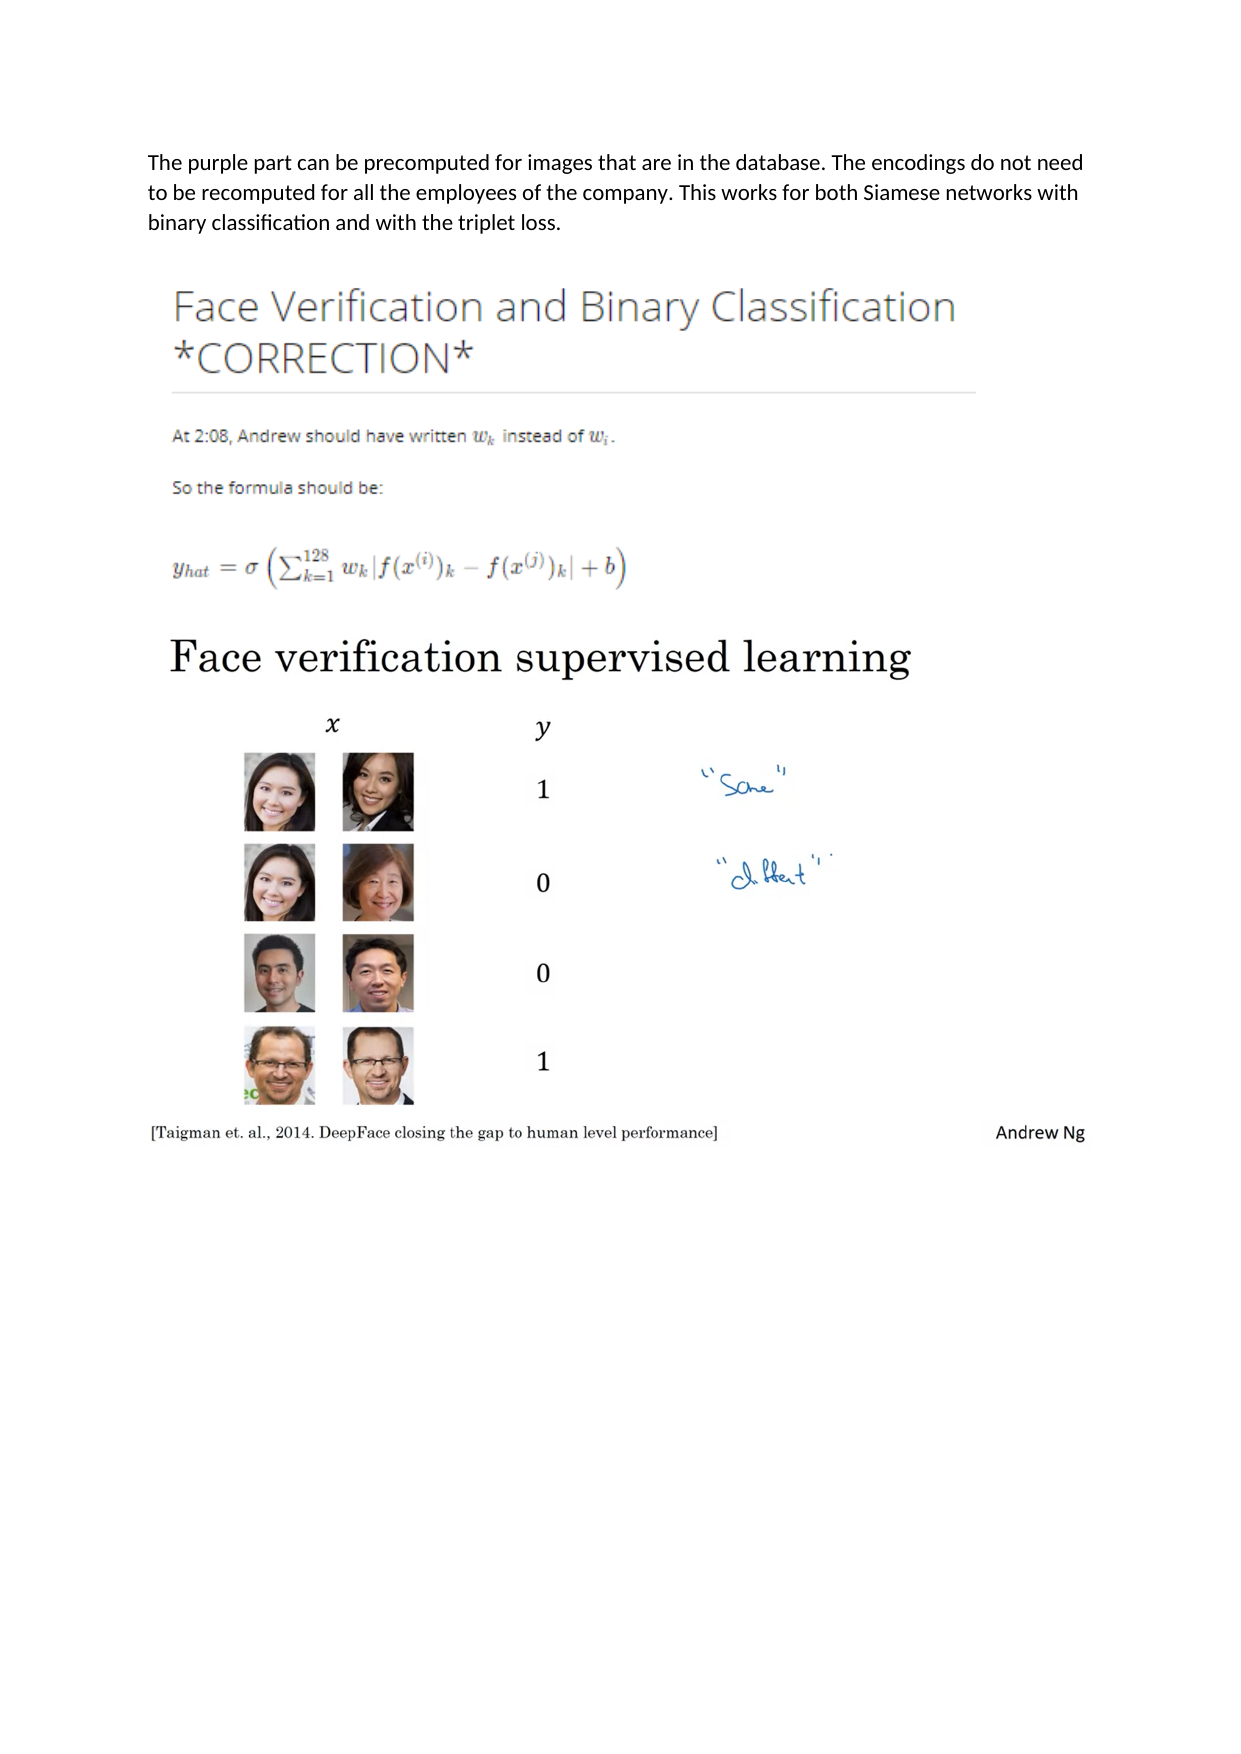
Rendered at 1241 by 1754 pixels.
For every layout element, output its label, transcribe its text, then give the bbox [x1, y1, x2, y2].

text The purple part can be precomputed for images that are in the database. The encodings do not need to be recomputed for all the employees of the company. This works for both Siamese networks with binary classification and with the triplet loss. [148, 148, 1093, 236]
picture [147, 616, 1093, 1148]
picture [147, 255, 976, 615]
